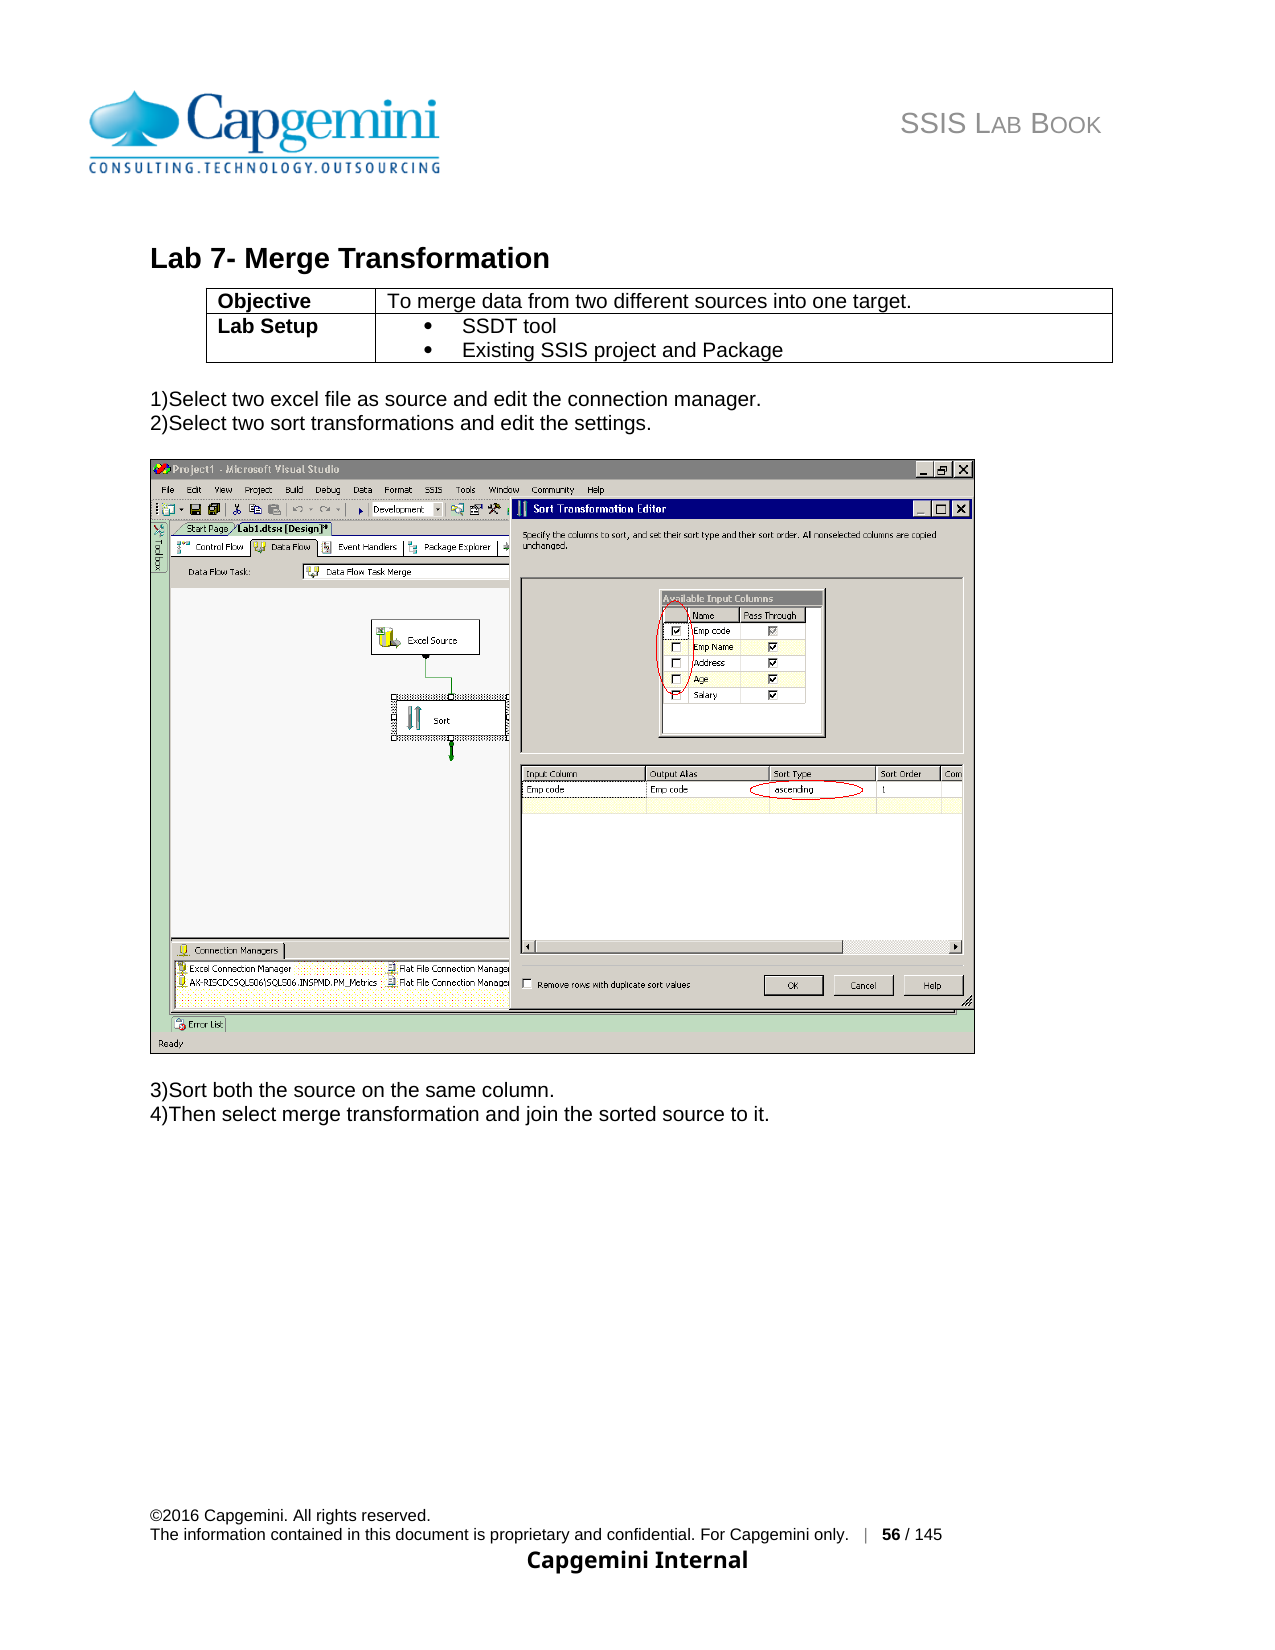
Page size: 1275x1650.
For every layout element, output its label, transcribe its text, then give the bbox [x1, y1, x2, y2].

table_header Objective [207, 289, 375, 313]
text 1)Select two excel file as source and edit the connection manager. [150, 387, 1125, 411]
picture [151, 460, 974, 1053]
picture [87, 89, 443, 177]
table_cell SSDT tool Existing SSIS project and Package [376, 314, 1112, 362]
table_cell Lab Setup [207, 314, 375, 362]
title Lab 7- Merge Transformation [150, 242, 1125, 275]
text 4)Then select merge transformation and join the sorted source to it. [150, 1102, 1125, 1126]
table_header To merge data from two different sources into one target. [376, 289, 1112, 313]
text 2)Select two sort transformations and edit the settings. [150, 411, 1125, 435]
text 3)Sort both the source on the same column. [150, 1078, 1125, 1102]
